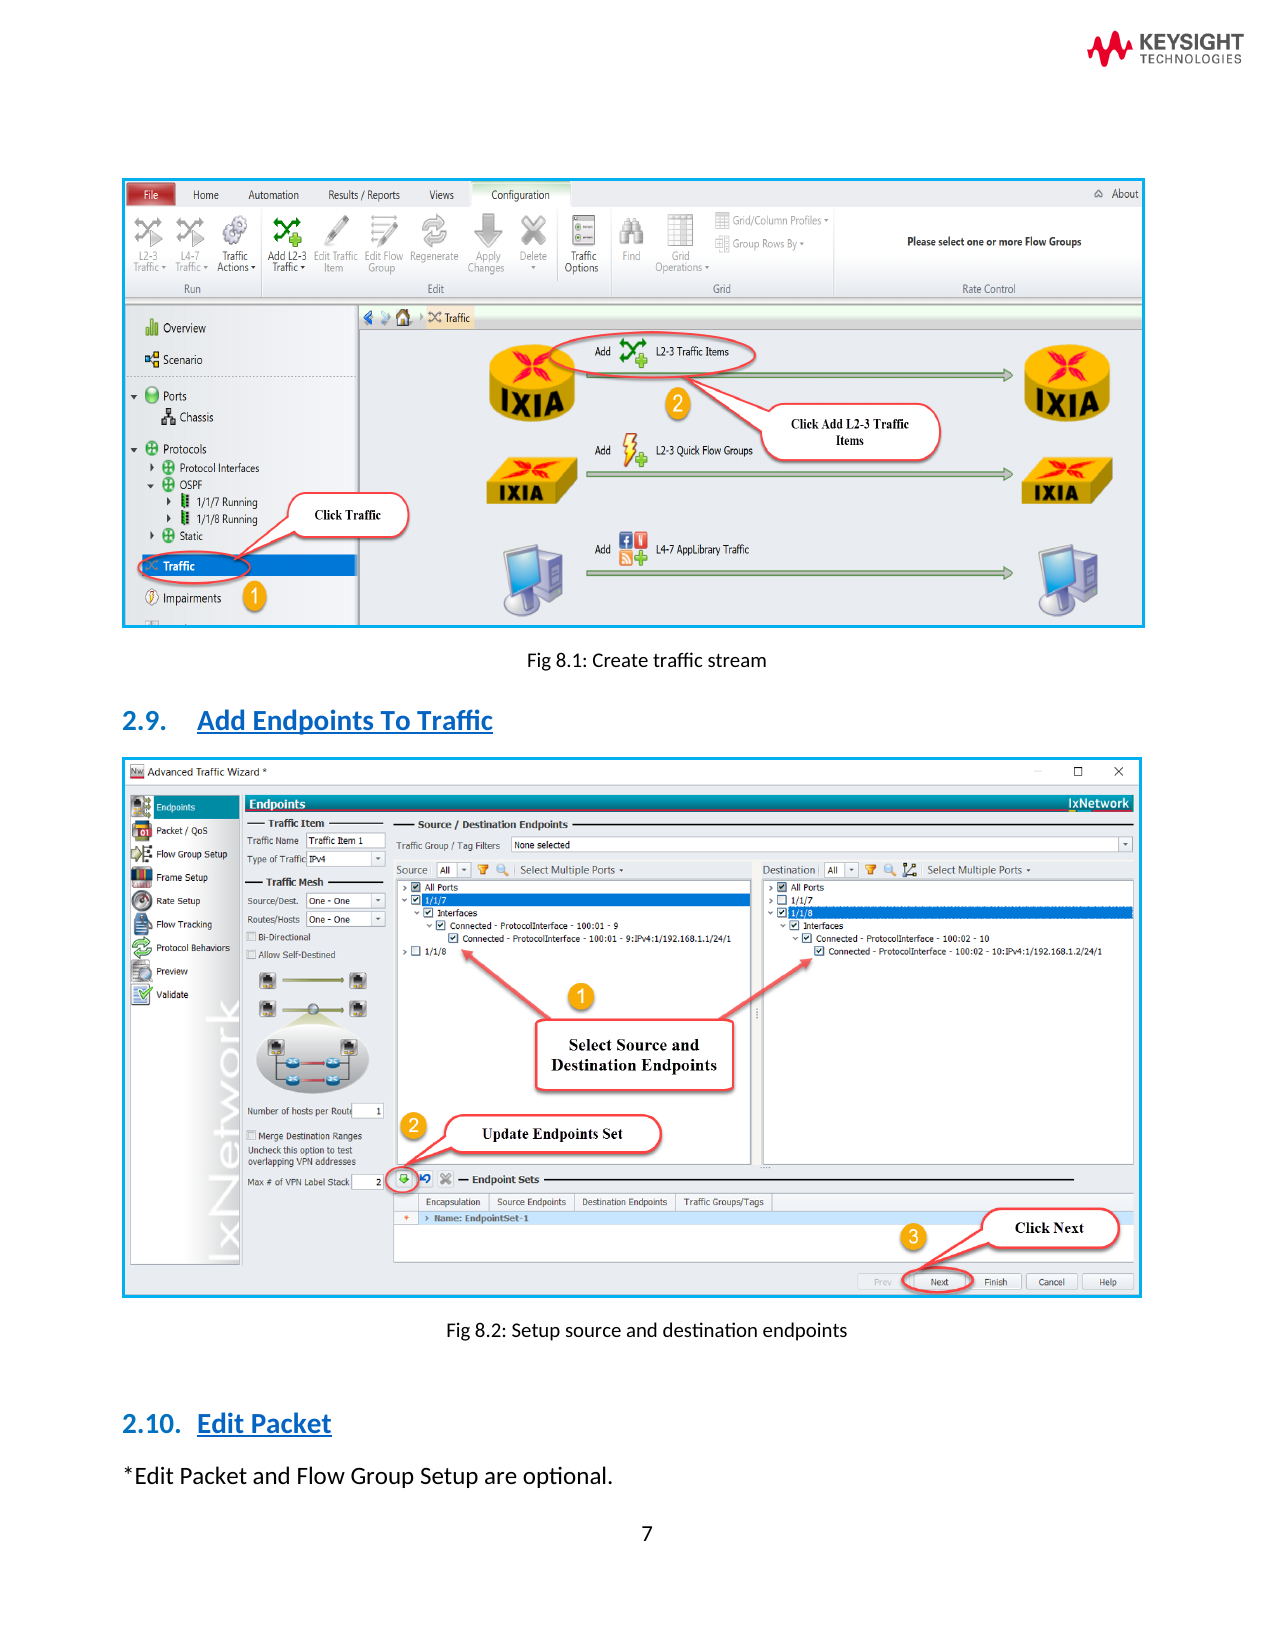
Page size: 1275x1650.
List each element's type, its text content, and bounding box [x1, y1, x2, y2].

text Fig 8.2: Setup source and destination endpoints [122, 1317, 1172, 1342]
list Edit Packet [122, 1405, 1172, 1441]
list Add Endpoints To Traffic [122, 702, 1172, 737]
picture [126, 182, 1141, 624]
picture [1086, 21, 1246, 72]
text *Edit Packet and Flow Group Setup are optional. [122, 1460, 1172, 1491]
picture [126, 761, 1138, 1294]
list Fig 8.1: Create traffic stream [122, 647, 1172, 672]
